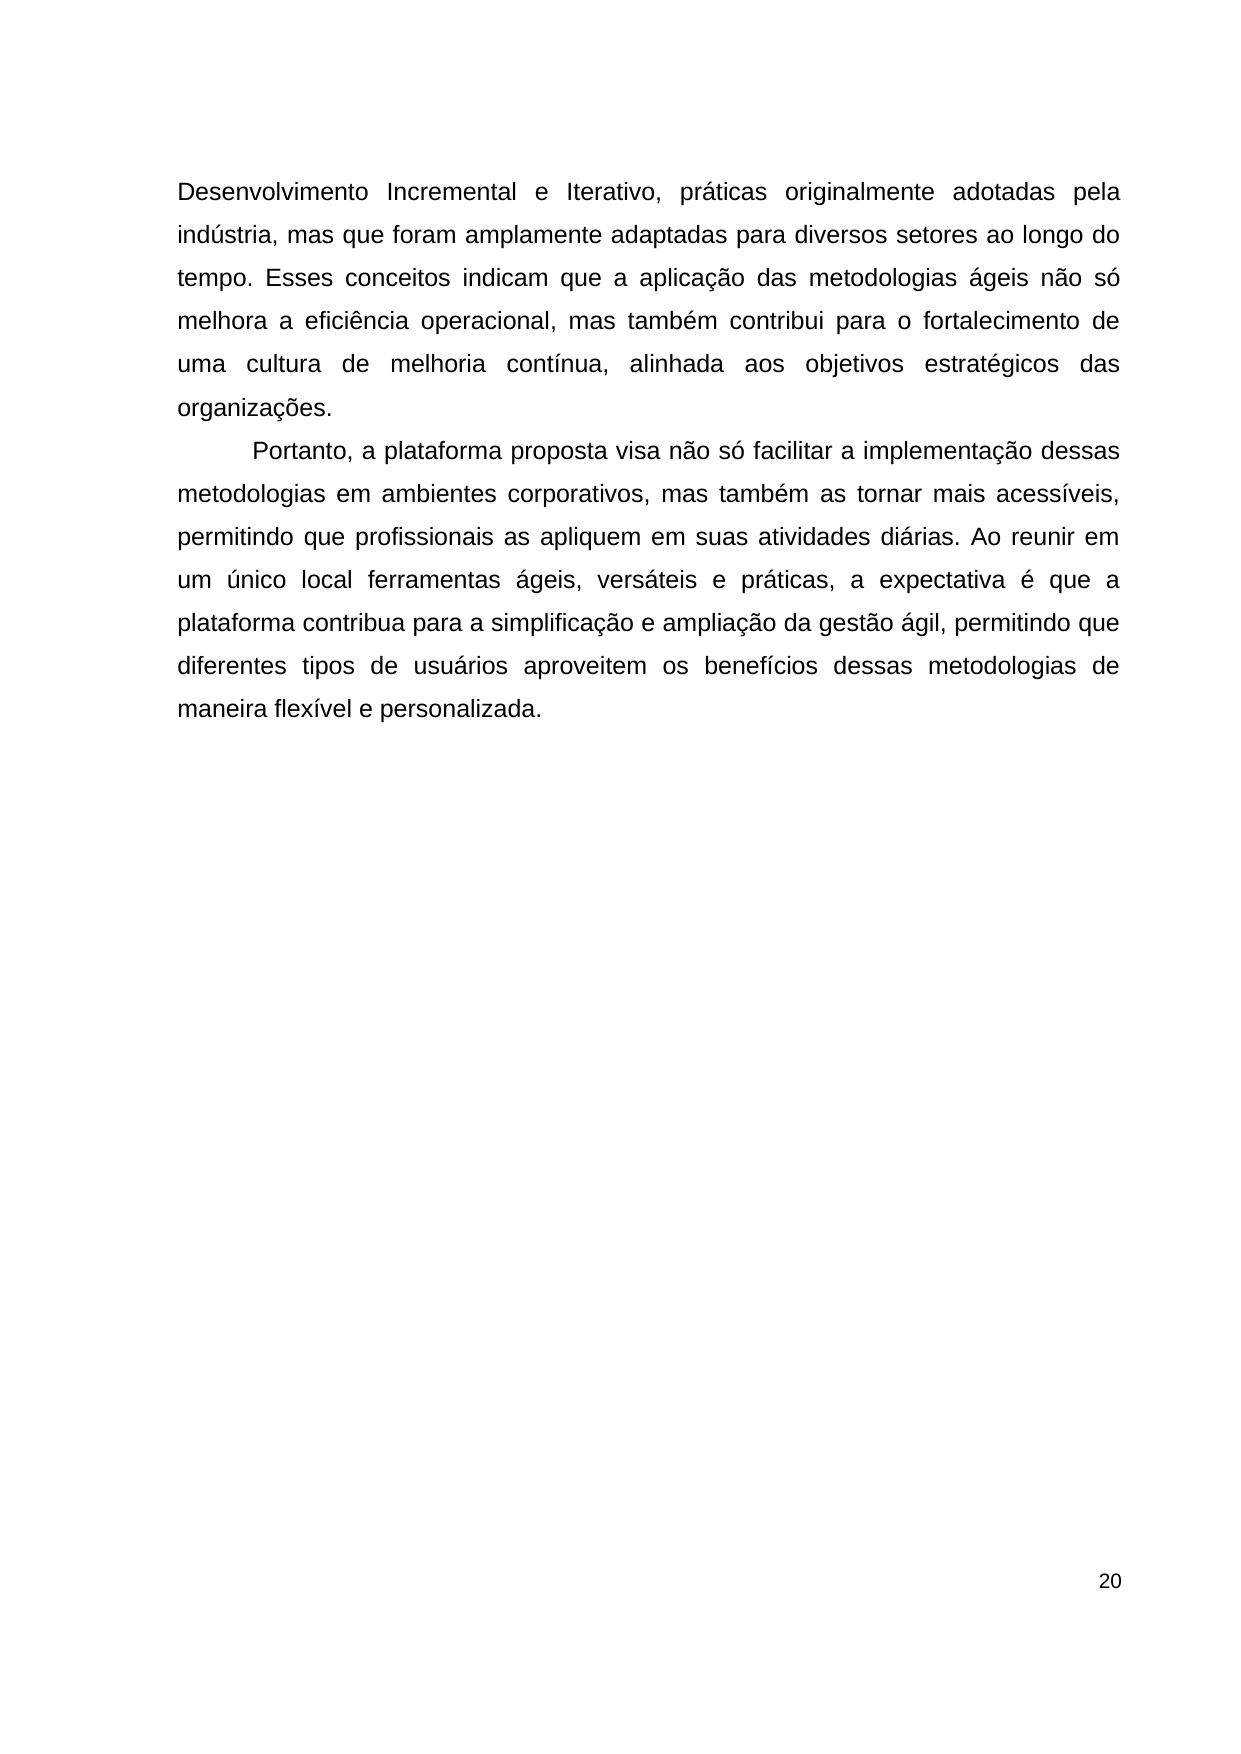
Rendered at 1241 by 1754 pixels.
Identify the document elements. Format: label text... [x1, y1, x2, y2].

title Portanto, a plataforma proposta visa não só facilitar a implementação dessas metodologias em ambientes corporativos, mas também as tornar mais acessíveis, permitindo que profissionais as apliquem em suas atividades diárias. Ao reunir em um único local ferramentas ágeis, versáteis e práticas, a expectativa é que a plataforma contribua para a simplificação e ampliação da gestão ágil, permitindo que diferentes tipos de usuários aproveitem os benefícios dessas metodologias de maneira flexível e personalizada. [177, 436, 1122, 723]
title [177, 177, 1122, 421]
